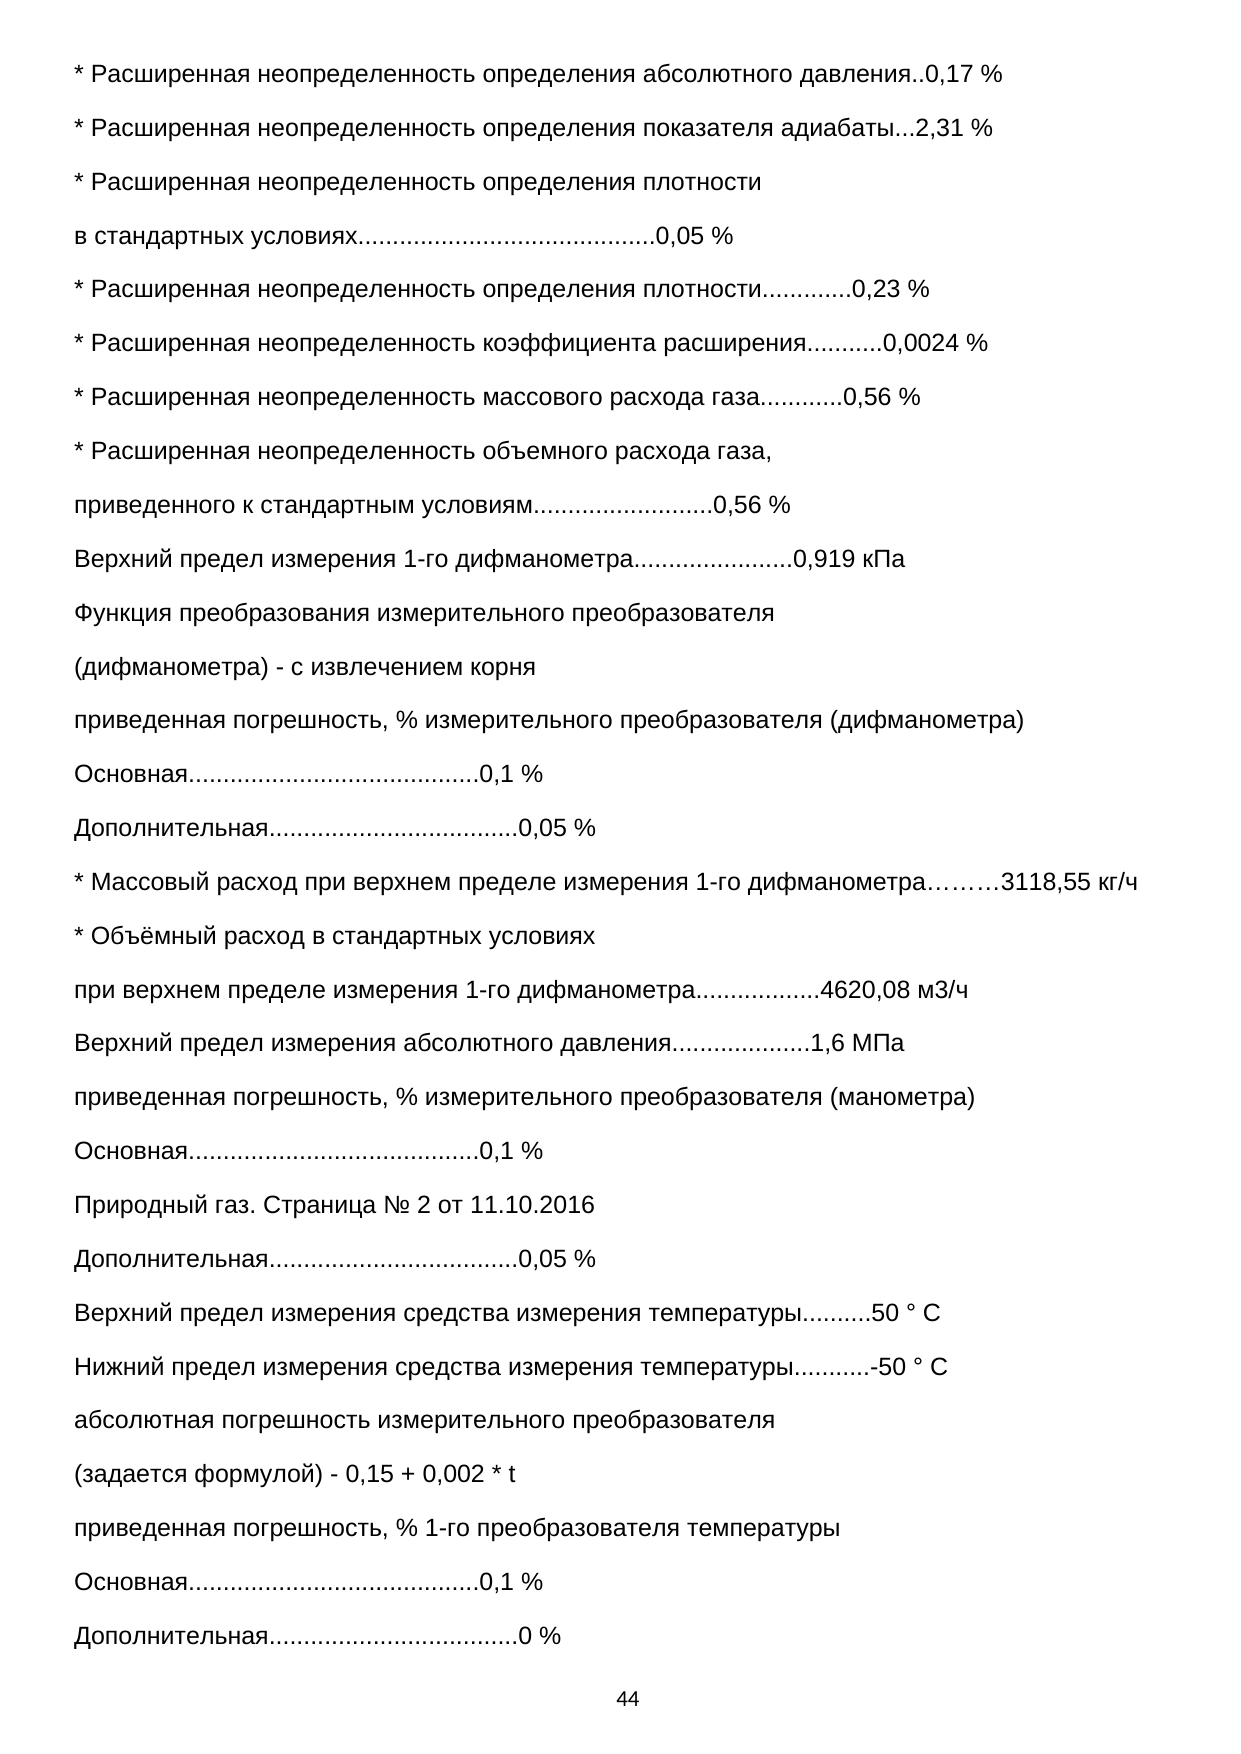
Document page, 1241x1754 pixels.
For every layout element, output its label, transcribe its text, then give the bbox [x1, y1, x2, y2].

text при верхнем пределе измерения 1-го дифманометра..................4620,08 м3/ч [74, 974, 1181, 1003]
text приведенная погрешность, % измерительного преобразователя (дифманометра) [74, 705, 1181, 734]
text Основная..........................................0,1 % [74, 1567, 1181, 1596]
text * Расширенная неопределенность массового расхода газа............0,56 % [74, 382, 1181, 411]
text Верхний предел измерения средства измерения температуры..........50 ° С [74, 1298, 1181, 1326]
text абсолютная погрешность измерительного преобразователя [74, 1405, 1181, 1434]
text * Расширенная неопределенность объемного расхода газа, [74, 436, 1181, 465]
text Верхний предел измерения 1-го дифманометра.......................0,919 кПа [74, 544, 1181, 572]
text * Расширенная неопределенность определения абсолютного давления..0,17 % [74, 59, 1181, 88]
text * Объёмный расход в стандартных условиях [74, 921, 1181, 949]
text * Расширенная неопределенность определения плотности.............0,23 % [74, 274, 1181, 303]
text (задается формулой) - 0,15 + 0,002 * t [74, 1459, 1181, 1488]
text * Расширенная неопределенность коэффициента расширения...........0,0024 % [74, 328, 1181, 357]
text * Массовый расход при верхнем пределе измерения 1-го дифманометра………3118,55 кг/ч [74, 867, 1181, 896]
text Верхний предел измерения абсолютного давления....................1,6 МПа [74, 1028, 1181, 1057]
text Дополнительная....................................0,05 % [74, 813, 1181, 842]
text Природный газ. Страница № 2 от 11.10.2016 [74, 1190, 1181, 1219]
text Нижний предел измерения средства измерения температуры...........-50 ° С [74, 1352, 1181, 1380]
text Дополнительная....................................0 % [74, 1621, 1181, 1649]
text Основная..........................................0,1 % [74, 1136, 1181, 1165]
text * Расширенная неопределенность определения показателя адиабаты...2,31 % [74, 113, 1181, 142]
text приведенная погрешность, % 1-го преобразователя температуры [74, 1513, 1181, 1542]
text приведенного к стандартным условиям..........................0,56 % [74, 490, 1181, 519]
text Основная..........................................0,1 % [74, 759, 1181, 788]
text * Расширенная неопределенность определения плотности [74, 167, 1181, 196]
text (дифманометра) - с извлечением корня [74, 651, 1181, 680]
text Функция преобразования измерительного преобразователя [74, 598, 1181, 626]
text приведенная погрешность, % измерительного преобразователя (манометра) [74, 1082, 1181, 1111]
text в стандартных условиях...........................................0,05 % [74, 221, 1181, 249]
text Дополнительная....................................0,05 % [74, 1244, 1181, 1273]
